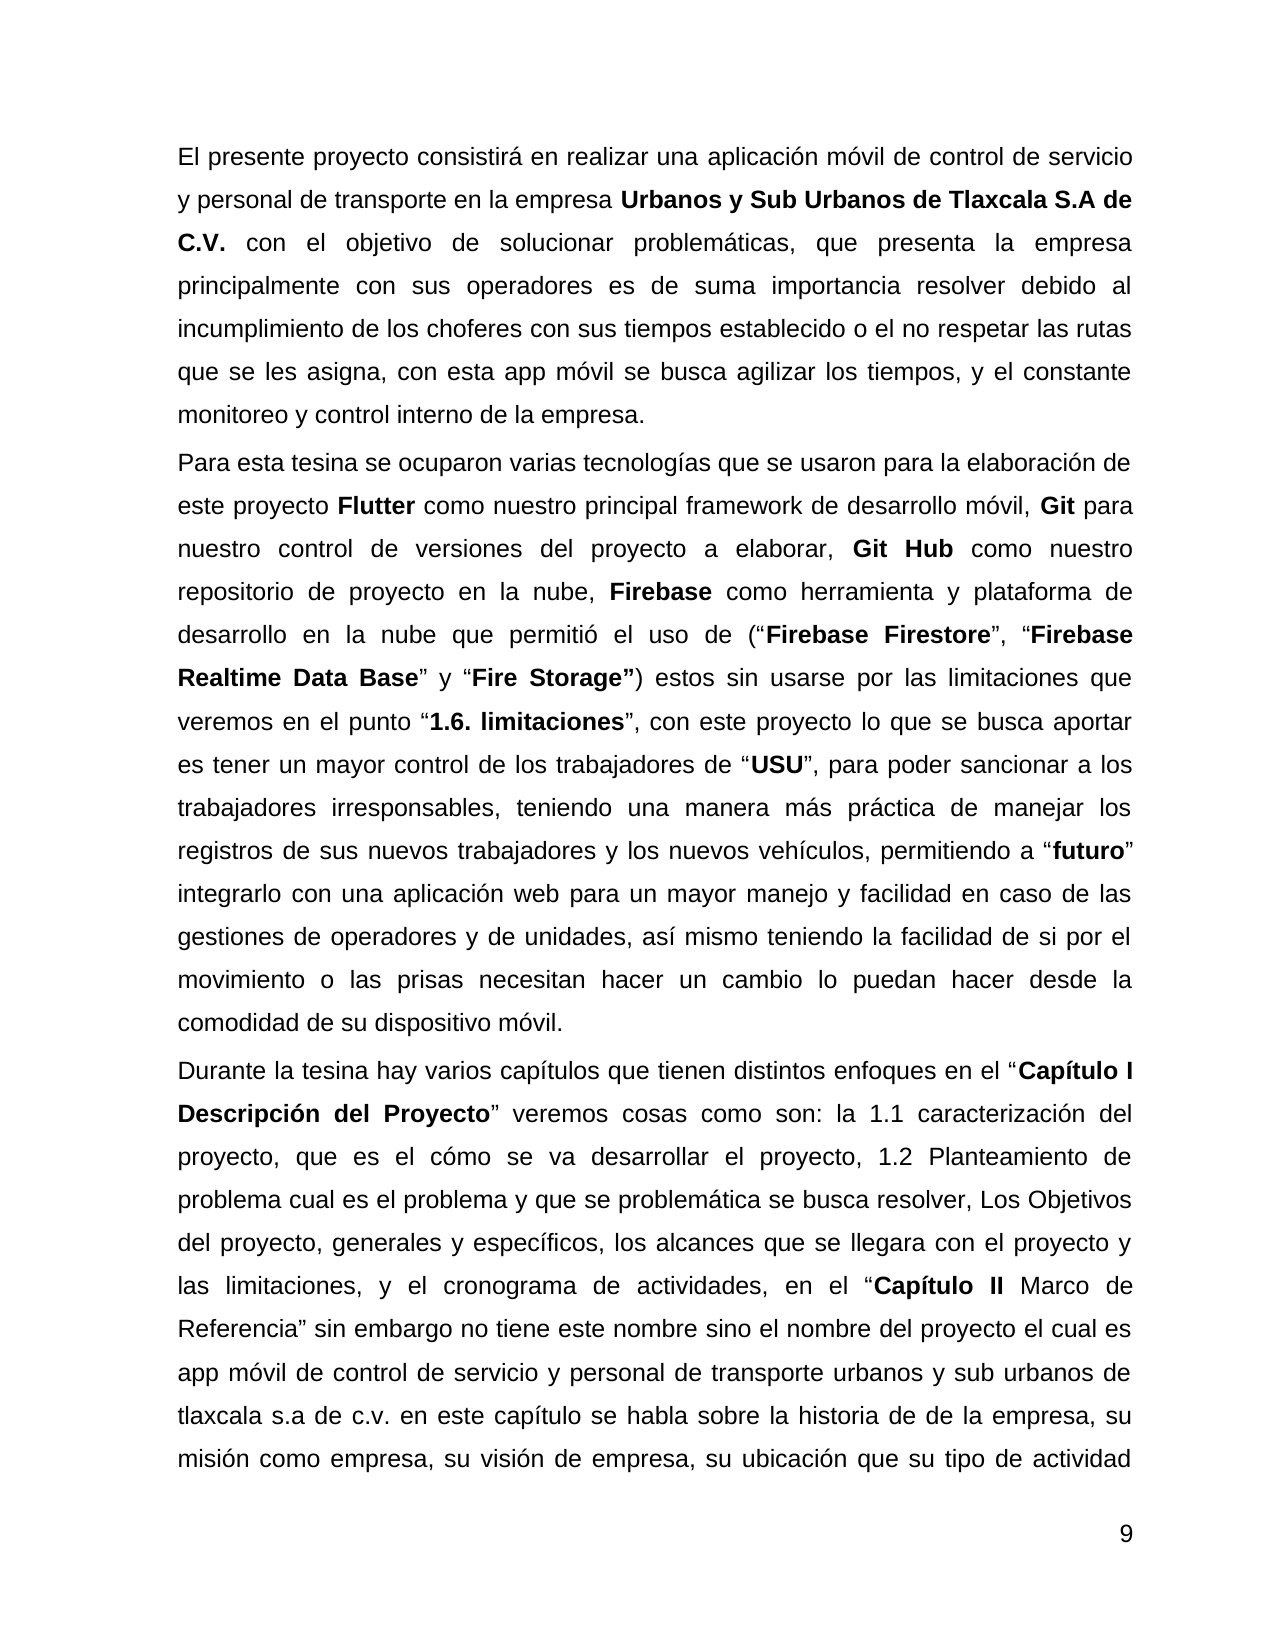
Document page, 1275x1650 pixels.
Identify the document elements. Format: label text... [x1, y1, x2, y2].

text Para esta tesina se ocuparon varias tecnologías que se usaron para la elaboración de este proyecto Flutter como nuestro principal framework de desarrollo móvil, Git para nuestro control de versiones del proyecto a elaborar, Git Hub como nuestro repositorio de proyecto en la nube, Firebase como herramienta y plataforma de desarrollo en la nube que permitió el uso de (“Firebase Firestore”, “Firebase Realtime Data Base” y “Fire Storage”) estos sin usarse por las limitaciones que veremos en el punto “1.6. limitaciones”, con este proyecto lo que se busca aportar es tener un mayor control de los trabajadores de “USU”, para poder sancionar a los trabajadores irresponsables, teniendo una manera más práctica de manejar los registros de sus nuevos trabajadores y los nuevos vehículos, permitiendo a “futuro” integrarlo con una aplicación web para un mayor manejo y facilidad en caso de las gestiones de operadores y de unidades, así mismo teniendo la facilidad de si por el movimiento o las prisas necesitan hacer un cambio lo puedan hacer desde la comodidad de su dispositivo móvil. [177, 448, 1133, 1037]
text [177, 1056, 1133, 1473]
text El presente proyecto consistirá en realizar una aplicación móvil de control de servicio y personal de transporte en la empresa Urbanos y Sub Urbanos de Tlaxcala S.A de C.V. con el objetivo de solucionar problemáticas, que presenta la empresa principalmente con sus operadores es de suma importancia resolver debido al incumplimiento de los choferes con sus tiempos establecido o el no respetar las rutas que se les asigna, con esta app móvil se busca agilizar los tiempos, y el constante monitoreo y control interno de la empresa. [177, 142, 1133, 429]
